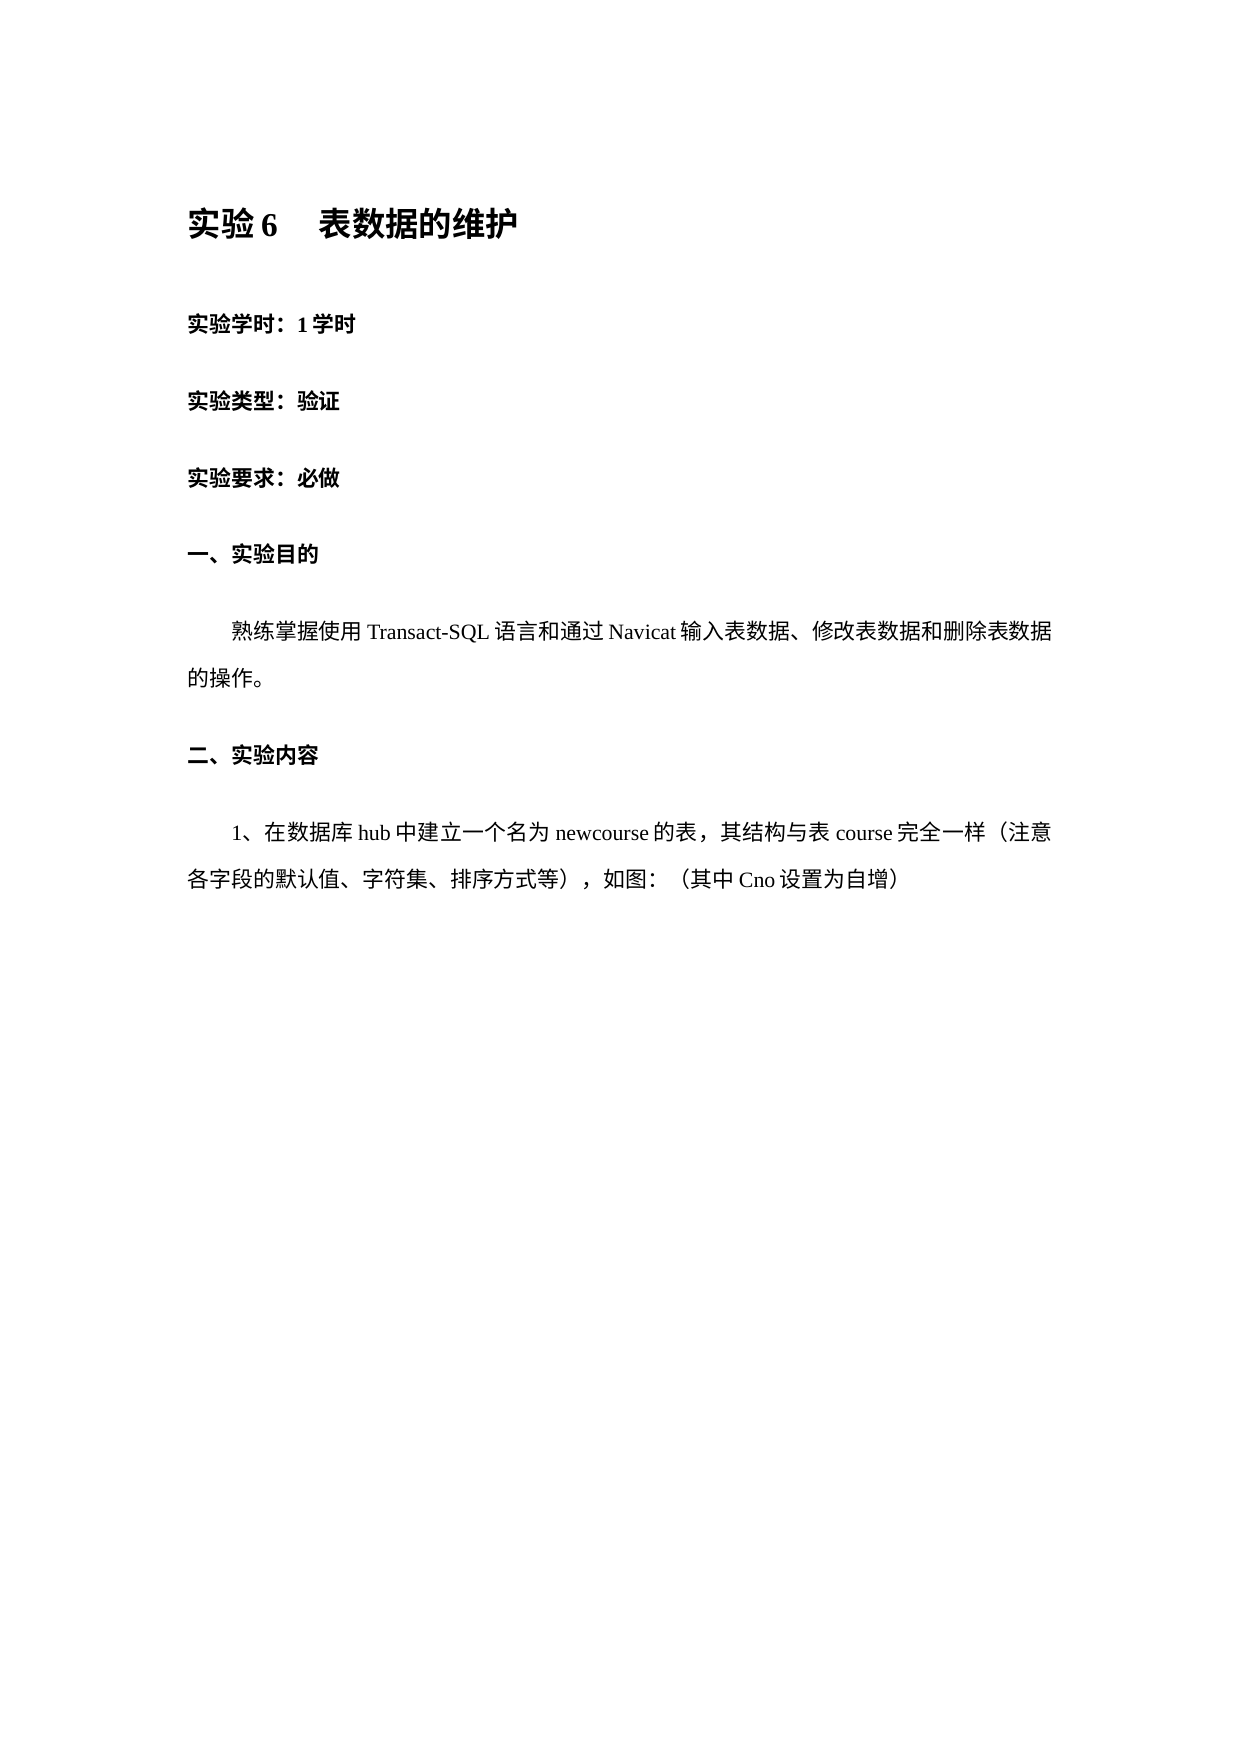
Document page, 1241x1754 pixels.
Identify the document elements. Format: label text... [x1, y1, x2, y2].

text 实验要求：必做 [187, 461, 1053, 492]
text 熟练掌握使用Transact-SQL语言和通过Navicat输入表数据、修改表数据和删除表数据的操作。 [187, 614, 1053, 693]
text 实验学时：1学时 [187, 307, 1053, 339]
text 1、在数据库hub中建立一个名为newcourse的表，其结构与表course完全一样（注意各字段的默认值、字符集、排序方式等），如图：（其中Cno设置为自增） [187, 815, 1053, 894]
text 二、实验内容 [187, 738, 1053, 770]
subtitle 实验6 表数据的维护 [187, 189, 1053, 254]
text 实验类型：验证 [187, 384, 1053, 416]
text 一、实验目的 [187, 537, 1053, 569]
